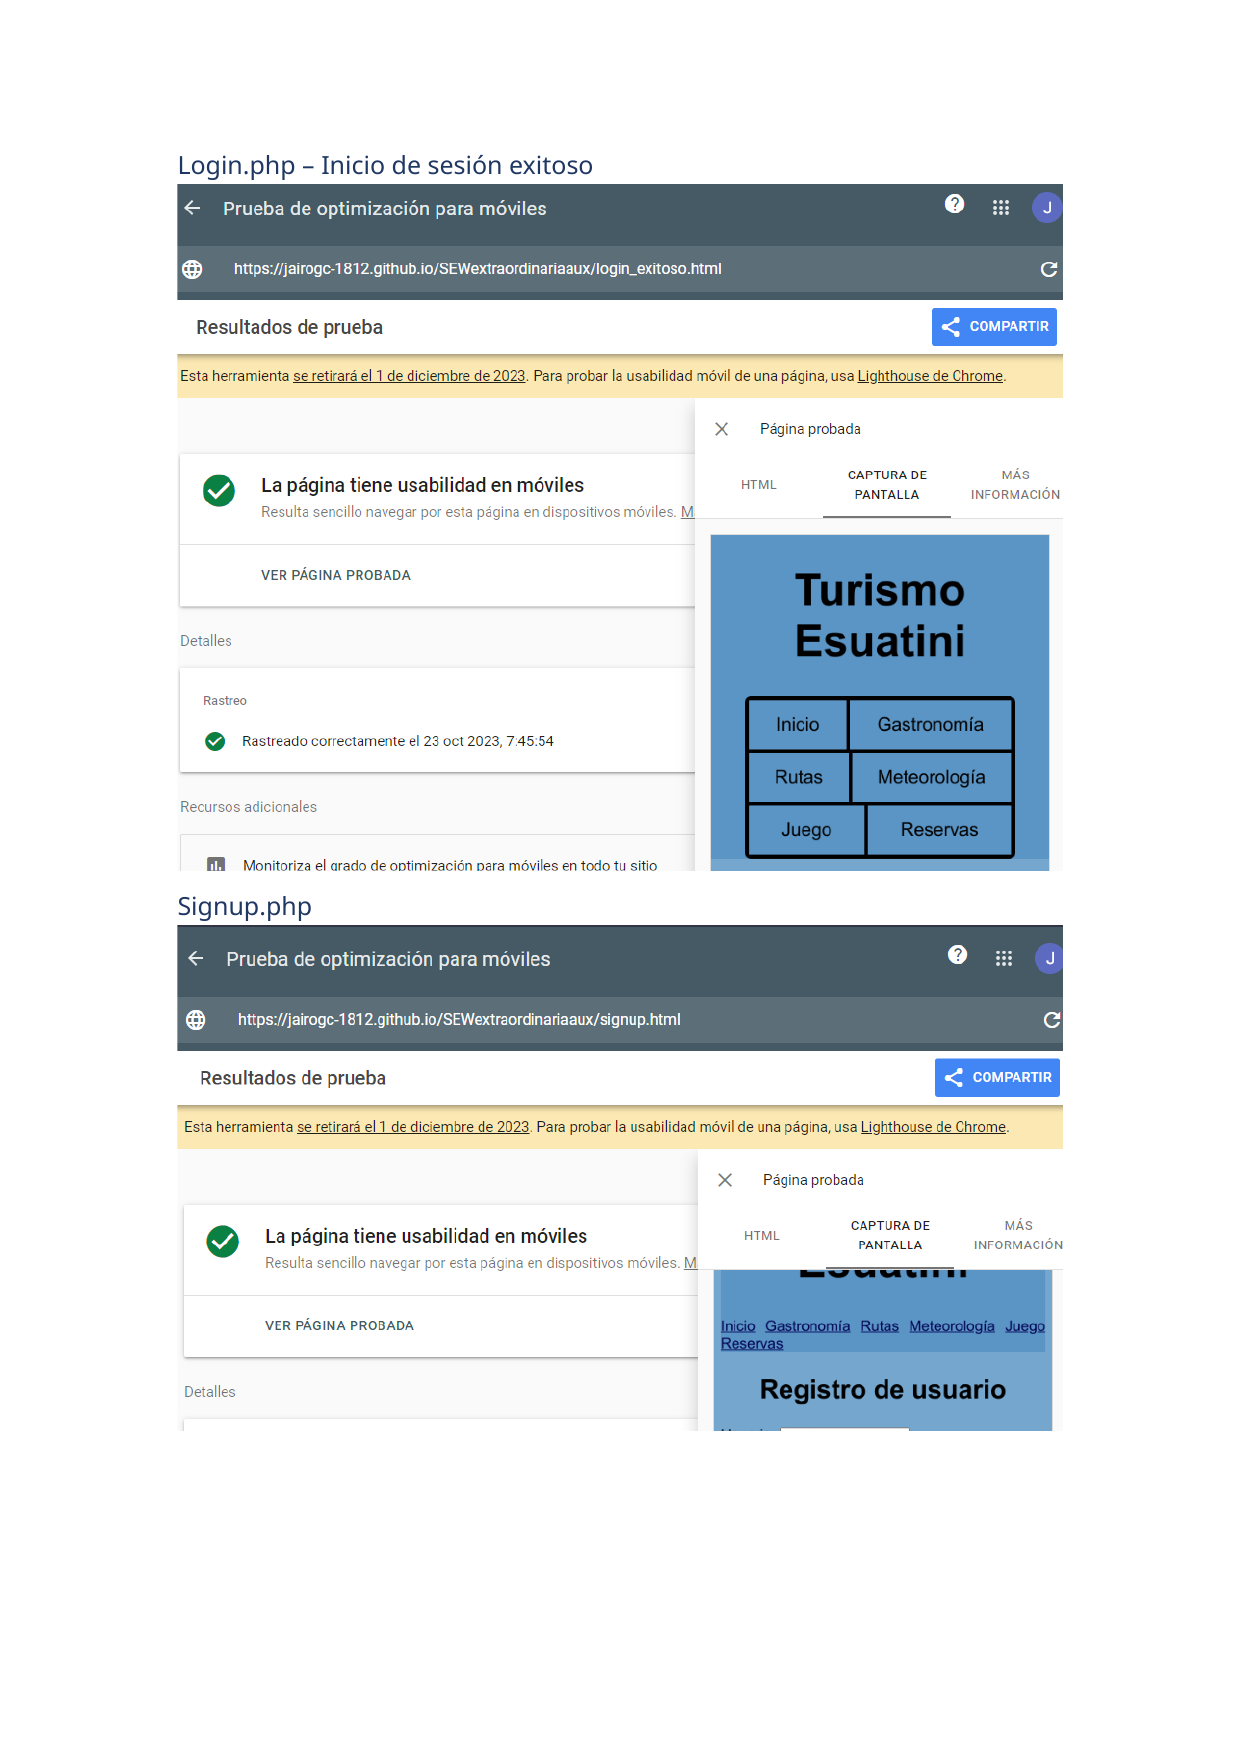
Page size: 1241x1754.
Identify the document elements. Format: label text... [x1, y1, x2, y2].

picture [177, 925, 1063, 1431]
subtitle Signup.php [177, 889, 1063, 923]
picture [177, 184, 1063, 871]
subtitle Login.php – Inicio de sesión exitoso [177, 148, 1063, 182]
